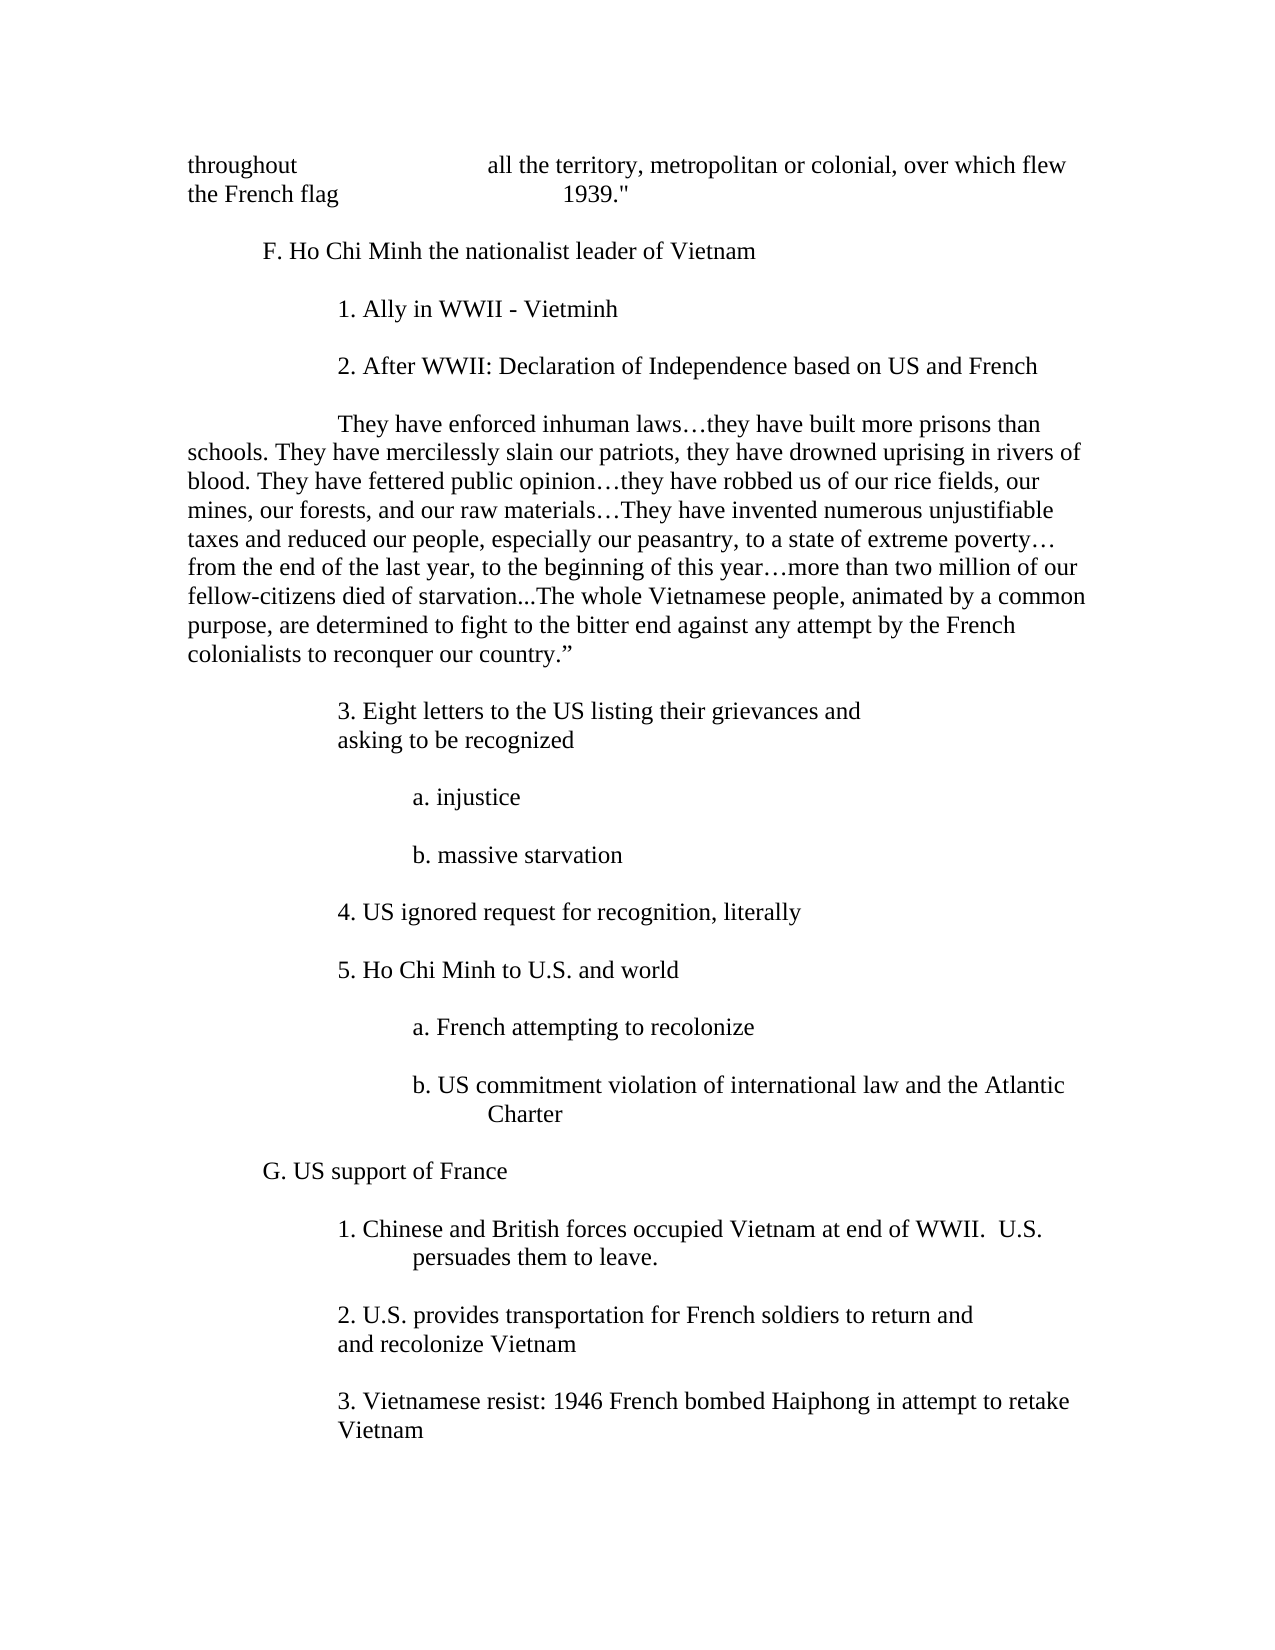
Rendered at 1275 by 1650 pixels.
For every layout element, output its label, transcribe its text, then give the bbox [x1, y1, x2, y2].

text 1. Chinese and British forces occupied at end of WWII. persuades them to leave. [187, 1214, 1087, 1271]
text and recolonize [187, 1329, 1087, 1357]
text b. massive starvation [187, 840, 1087, 869]
text a. injustice [187, 782, 1087, 811]
text 5. Ho Chi Minh to U.S. and world [187, 955, 1087, 984]
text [187, 150, 1087, 207]
text They have enforced inhuman laws…they have built more prisons than schools. They have mercilessly slain our patriots, they have drowned uprising in rivers of blood. They have fettered public opinion…they have robbed us of our rice fields, our mines, our forests, and our raw materials…They have invented numerous unjustifiable taxes and reduced our people, especially our peasantry, to a state of extreme poverty…from the end of the last year, to the beginning of this year…more than two million of our fellow-citizens died of starvation...The whole Vietnamese people, animated by a common purpose, are determined to fight to the bitter end against any attempt by the French colonialists to reconquer our country.” [187, 409, 1087, 667]
text 4. US ignored request for recognition, literally [187, 897, 1087, 926]
text asking to be recognized [187, 725, 1087, 754]
text 3. Vietnamese resist: 1946 French bombed Haiphong in attempt to retake [187, 1386, 1087, 1415]
text 1. Ally in WWII - Vietminh [187, 294, 1087, 322]
text 2. After WWII: Declaration of based on US and French [187, 351, 1087, 380]
text F. Ho Chi Minh the nationalist leader of [187, 236, 1087, 265]
text 2. provides transportation for French soldiers to return and [187, 1300, 1087, 1329]
text 3. Eight letters to the listing their grievances and [187, 696, 1087, 725]
text G. US support of [187, 1156, 1087, 1185]
text a. French attempting to recolonize [187, 1012, 1087, 1041]
text b. commitment violation of international law and the Atlantic Charter [187, 1070, 1087, 1127]
